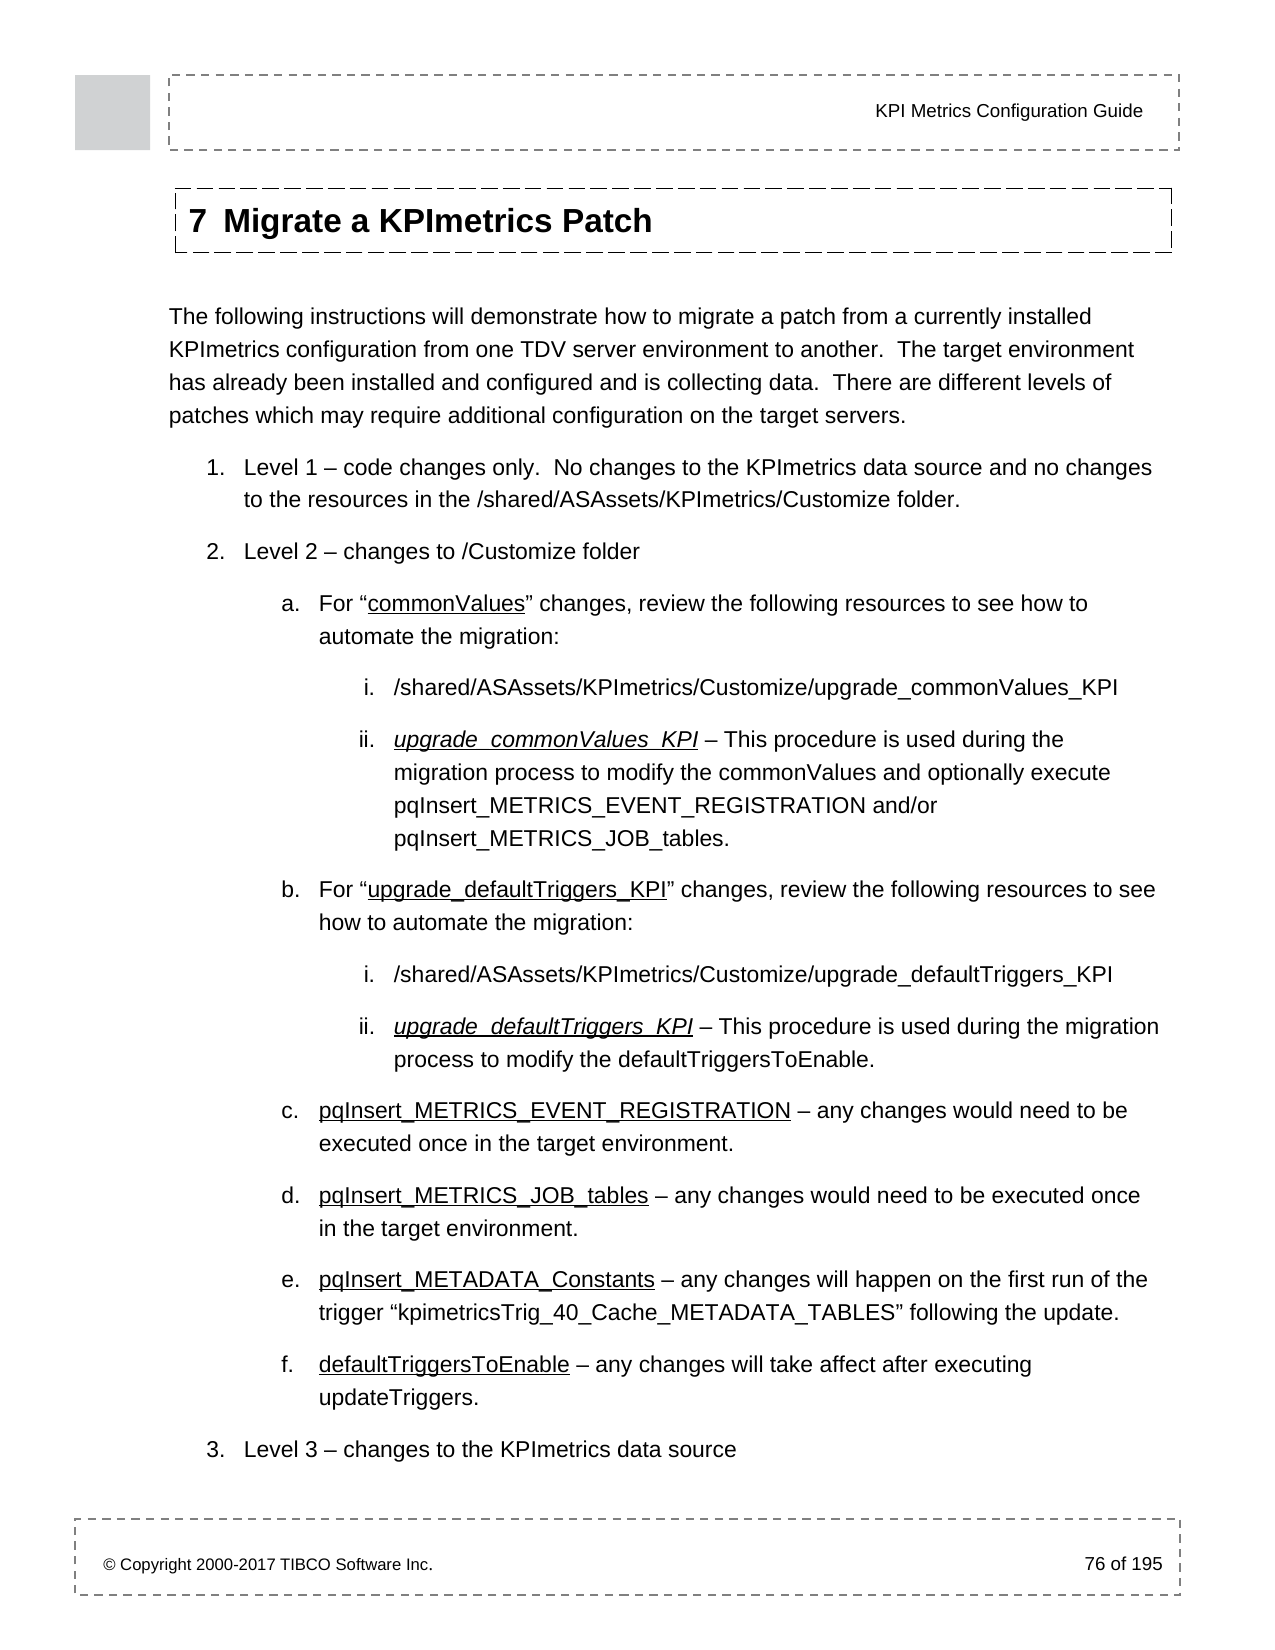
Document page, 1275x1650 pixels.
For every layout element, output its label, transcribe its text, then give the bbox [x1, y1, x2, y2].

list pqInsert_METRICS_JOB_tables – any changes would need to be executed once in the target environment. [281, 1182, 1162, 1241]
list Level 2 – changes to /Customize folder [206, 538, 1162, 564]
list Level 1 – code changes only. No changes to the KPImetrics data source and no changes to the resources in the /shared/ASAssets/KPImetrics/Customize folder. [206, 453, 1162, 513]
list pqInsert_METRICS_EVENT_REGISTRATION – any changes would need to be executed once in the target environment. [281, 1097, 1162, 1156]
list For “commonValues” changes, review the following resources to see how to automate the migration: [281, 590, 1162, 649]
list /shared/ASAssets/KPImetrics/Customize/upgrade_commonValues_KPI [375, 674, 1162, 701]
list defaultTriggersToEnable – any changes will take affect after executing updateTriggers. [281, 1351, 1162, 1410]
list upgrade_commonValues_KPI – This procedure is used during the migration process to modify the commonValues and optionally execute pqInsert_METRICS_EVENT_REGISTRATION and/or pqInsert_METRICS_JOB_tables. [375, 726, 1162, 851]
list upgrade_defaultTriggers_KPI – This procedure is used during the migration process to modify the defaultTriggersToEnable. [375, 1013, 1162, 1072]
list Level 3 – changes to the KPImetrics data source [206, 1436, 1162, 1462]
list /shared/ASAssets/KPImetrics/Customize/upgrade_defaultTriggers_KPI [375, 961, 1162, 987]
text The following instructions will demonstrate how to migrate a patch from a currently installed KPImetrics configuration from one TDV server environment to another. The target environment has already been installed and configured and is collecting data. There are different levels of patches which may require additional configuration on the target servers. [169, 303, 1162, 428]
list For “upgrade_defaultTriggers_KPI” changes, review the following resources to see how to automate the migration: [281, 876, 1162, 936]
list pqInsert_METADATA_Constants – any changes will happen on the first run of the trigger “kpimetricsTrig_40_Cache_METADATA_TABLES” following the update. [281, 1266, 1162, 1326]
subtitle Migrate a KPImetrics Patch [175, 187, 1172, 253]
